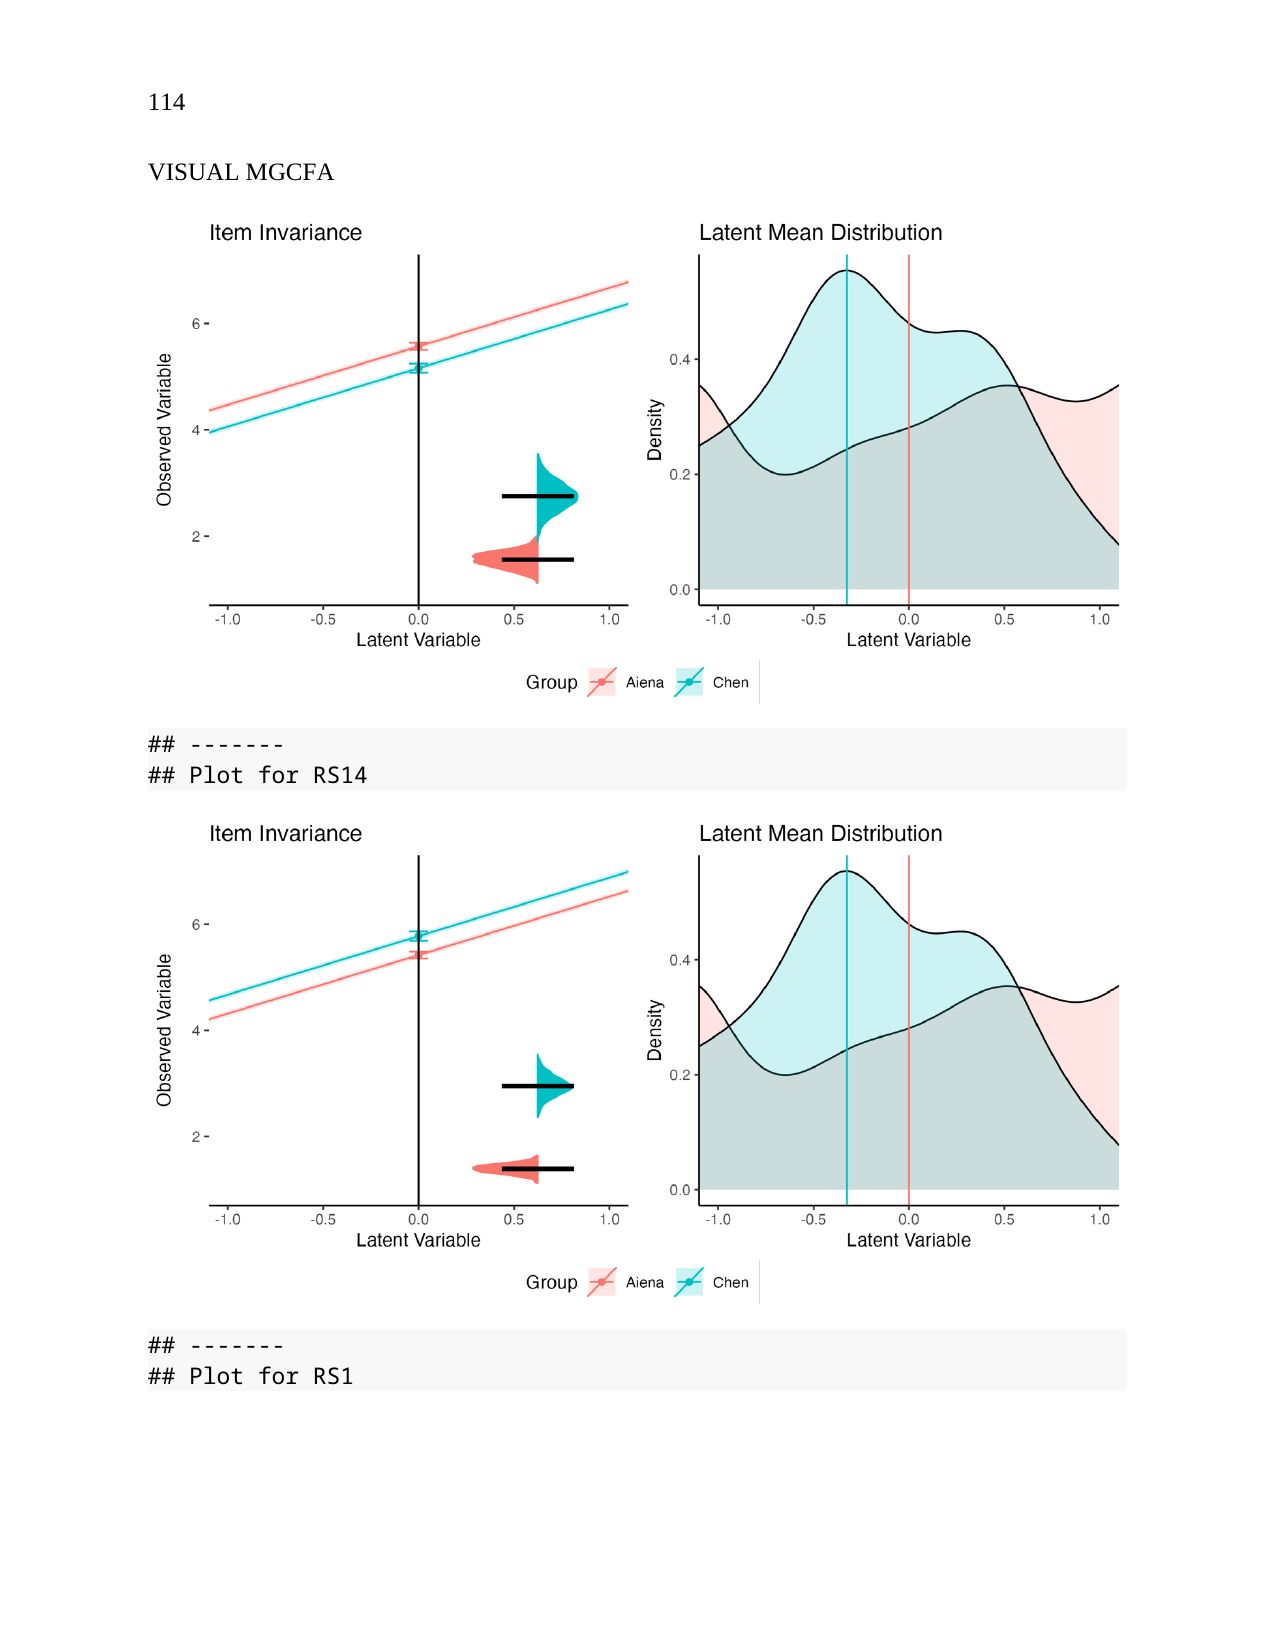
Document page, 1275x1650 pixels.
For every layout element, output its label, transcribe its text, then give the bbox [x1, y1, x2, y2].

picture [147, 215, 1128, 704]
text ## ------- ## Plot for RS1 [148, 1329, 1127, 1391]
text ## ------- ## Plot for RS14 [148, 728, 1127, 791]
picture [147, 815, 1128, 1304]
